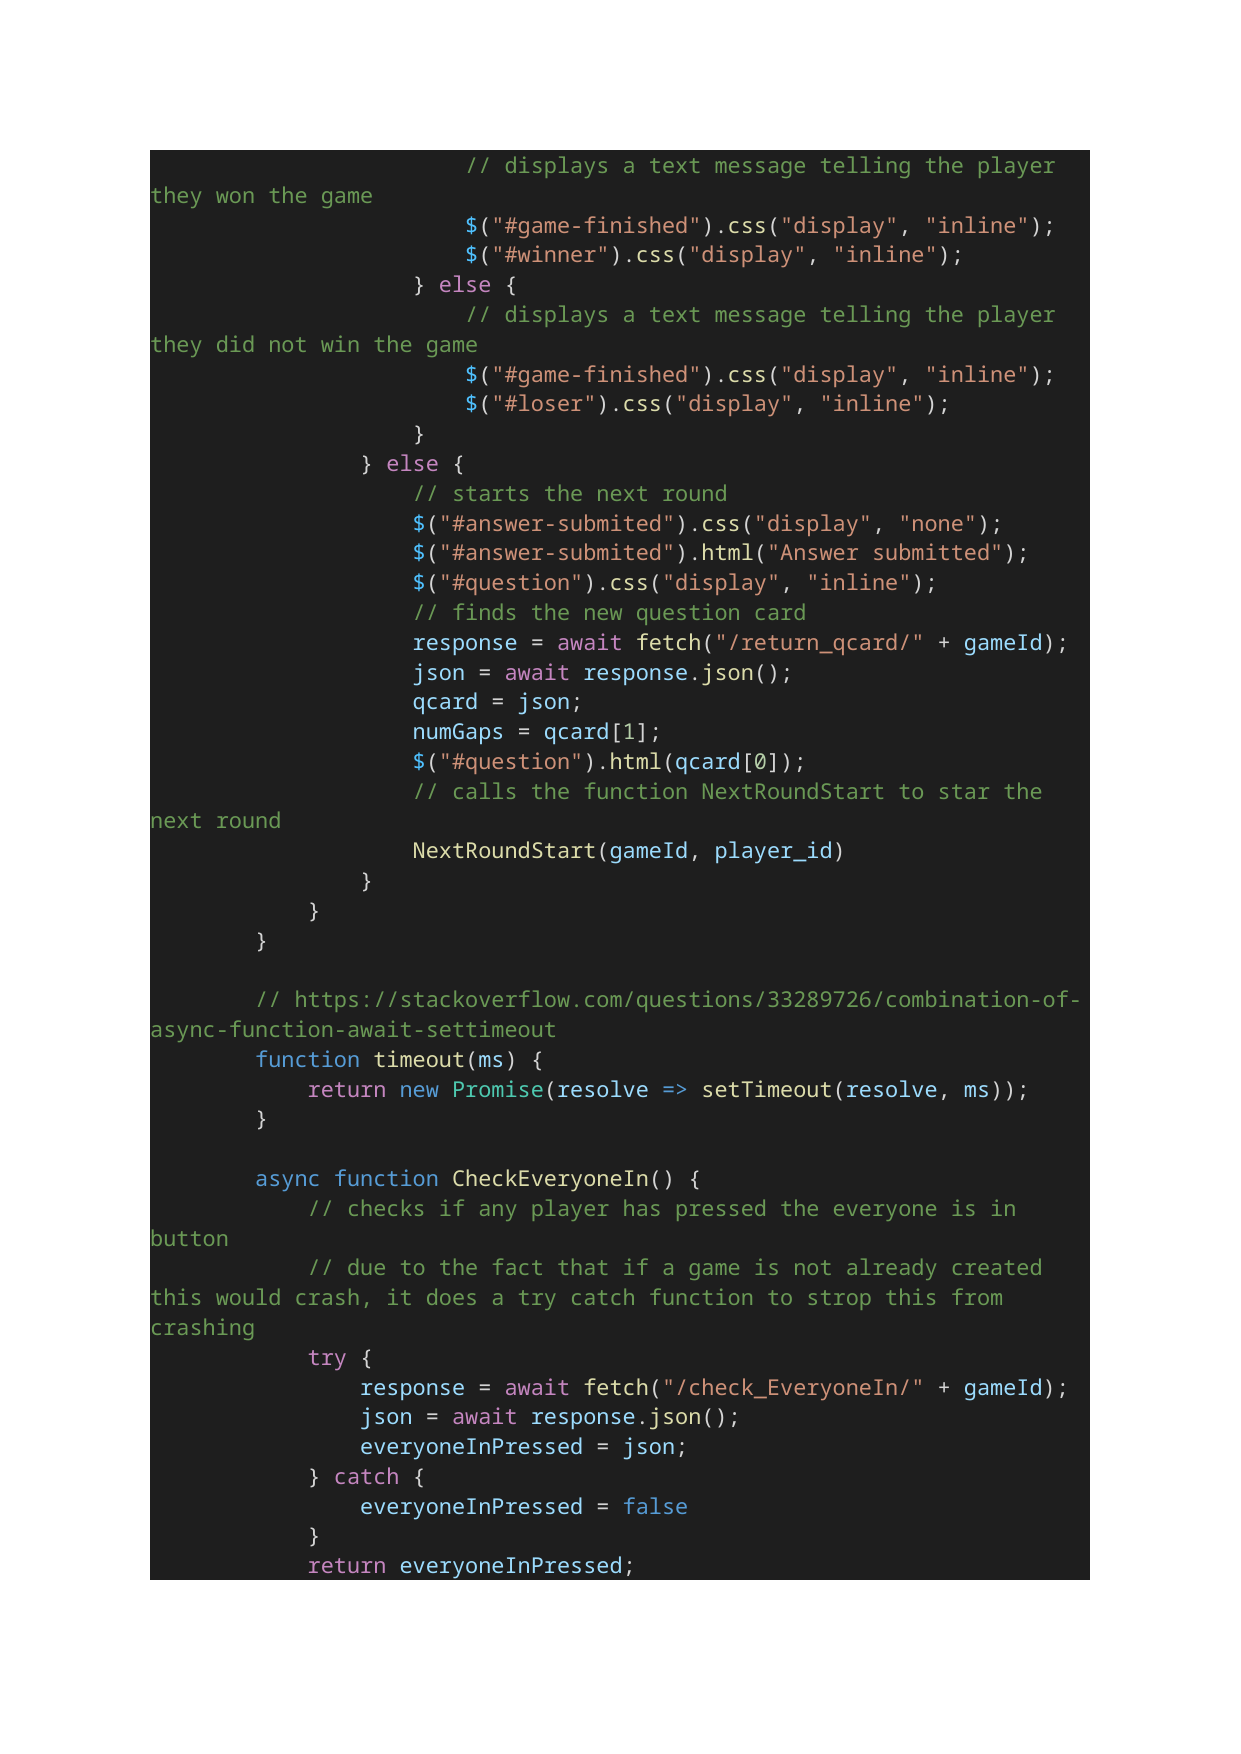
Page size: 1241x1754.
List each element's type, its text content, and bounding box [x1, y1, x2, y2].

text } [150, 1520, 1090, 1550]
text // starts the next round [150, 478, 1090, 507]
text // due to the fact that if a game is not already created this would crash, it does a try catch function to strop this from crashing [150, 1252, 1090, 1342]
text } [150, 895, 1090, 924]
text try { [150, 1342, 1090, 1371]
text // displays a text message telling the player they did not win the game [150, 299, 1090, 358]
text json = await response.json(); [150, 656, 1090, 686]
text $("#question").html(qcard[0]); [150, 746, 1090, 776]
text response = await fetch("/check_EveryoneIn/" + gameId); [150, 1371, 1090, 1401]
text } [150, 924, 1090, 954]
text return everyoneInPressed; [150, 1550, 1090, 1580]
text } catch { [150, 1461, 1090, 1491]
text } [150, 1103, 1090, 1133]
text // displays a text message telling the player they won the game [150, 150, 1090, 209]
text function timeout(ms) { [150, 1044, 1090, 1073]
text $("#answer-submited").html("Answer submitted"); [150, 537, 1090, 567]
text qcard = json; [150, 686, 1090, 716]
text NextRoundStart(gameId, player_id) [150, 835, 1090, 865]
text return new Promise(resolve => setTimeout(resolve, ms)); [150, 1073, 1090, 1103]
text // checks if any player has pressed the everyone is in button [150, 1193, 1090, 1252]
text } [150, 865, 1090, 895]
text $("#winner").css("display", "inline"); [150, 239, 1090, 269]
text } else { [150, 269, 1090, 299]
text // calls the function NextRoundStart to star the next round [150, 776, 1090, 835]
text async function CheckEveryoneIn() { [150, 1163, 1090, 1193]
text // https://stackoverflow.com/questions/33289726/combination-of-async-function-await-settimeout [150, 984, 1090, 1044]
text response = await fetch("/return_qcard/" + gameId); [150, 627, 1090, 656]
text numGaps = qcard[1]; [150, 716, 1090, 746]
text $("#game-finished").css("display", "inline"); [150, 209, 1090, 239]
text json = await response.json(); [150, 1401, 1090, 1431]
text $("#game-finished").css("display", "inline"); [150, 358, 1090, 388]
text $("#question").css("display", "inline"); [150, 567, 1090, 597]
text $("#loser").css("display", "inline"); [150, 388, 1090, 418]
text } else { [150, 448, 1090, 478]
text everyoneInPressed = json; [150, 1431, 1090, 1461]
text // finds the new question card [150, 597, 1090, 627]
text everyoneInPressed = false [150, 1491, 1090, 1520]
text $("#answer-submited").css("display", "none"); [150, 507, 1090, 537]
text } [150, 418, 1090, 448]
